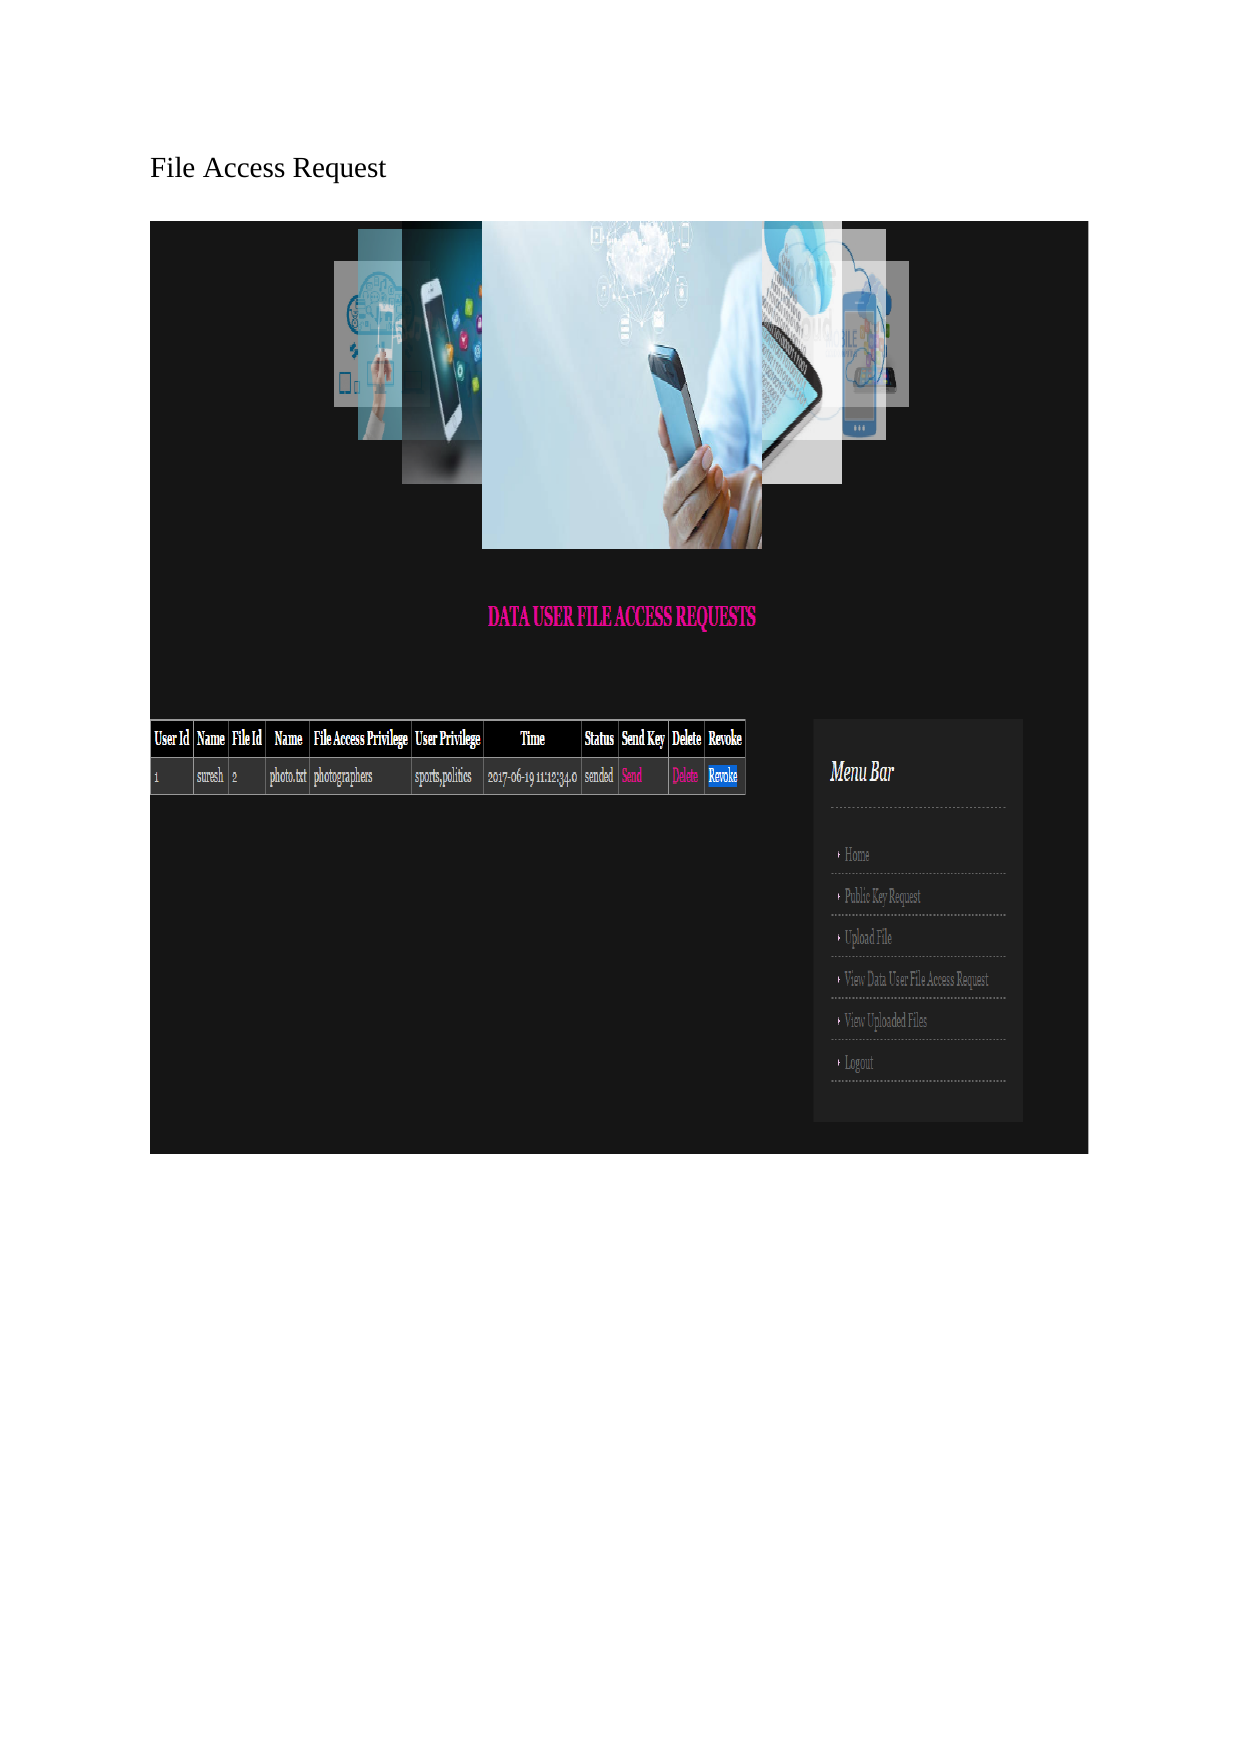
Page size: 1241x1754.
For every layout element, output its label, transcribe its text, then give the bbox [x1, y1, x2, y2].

text File Access Request [150, 150, 1090, 183]
picture [150, 221, 1089, 1154]
